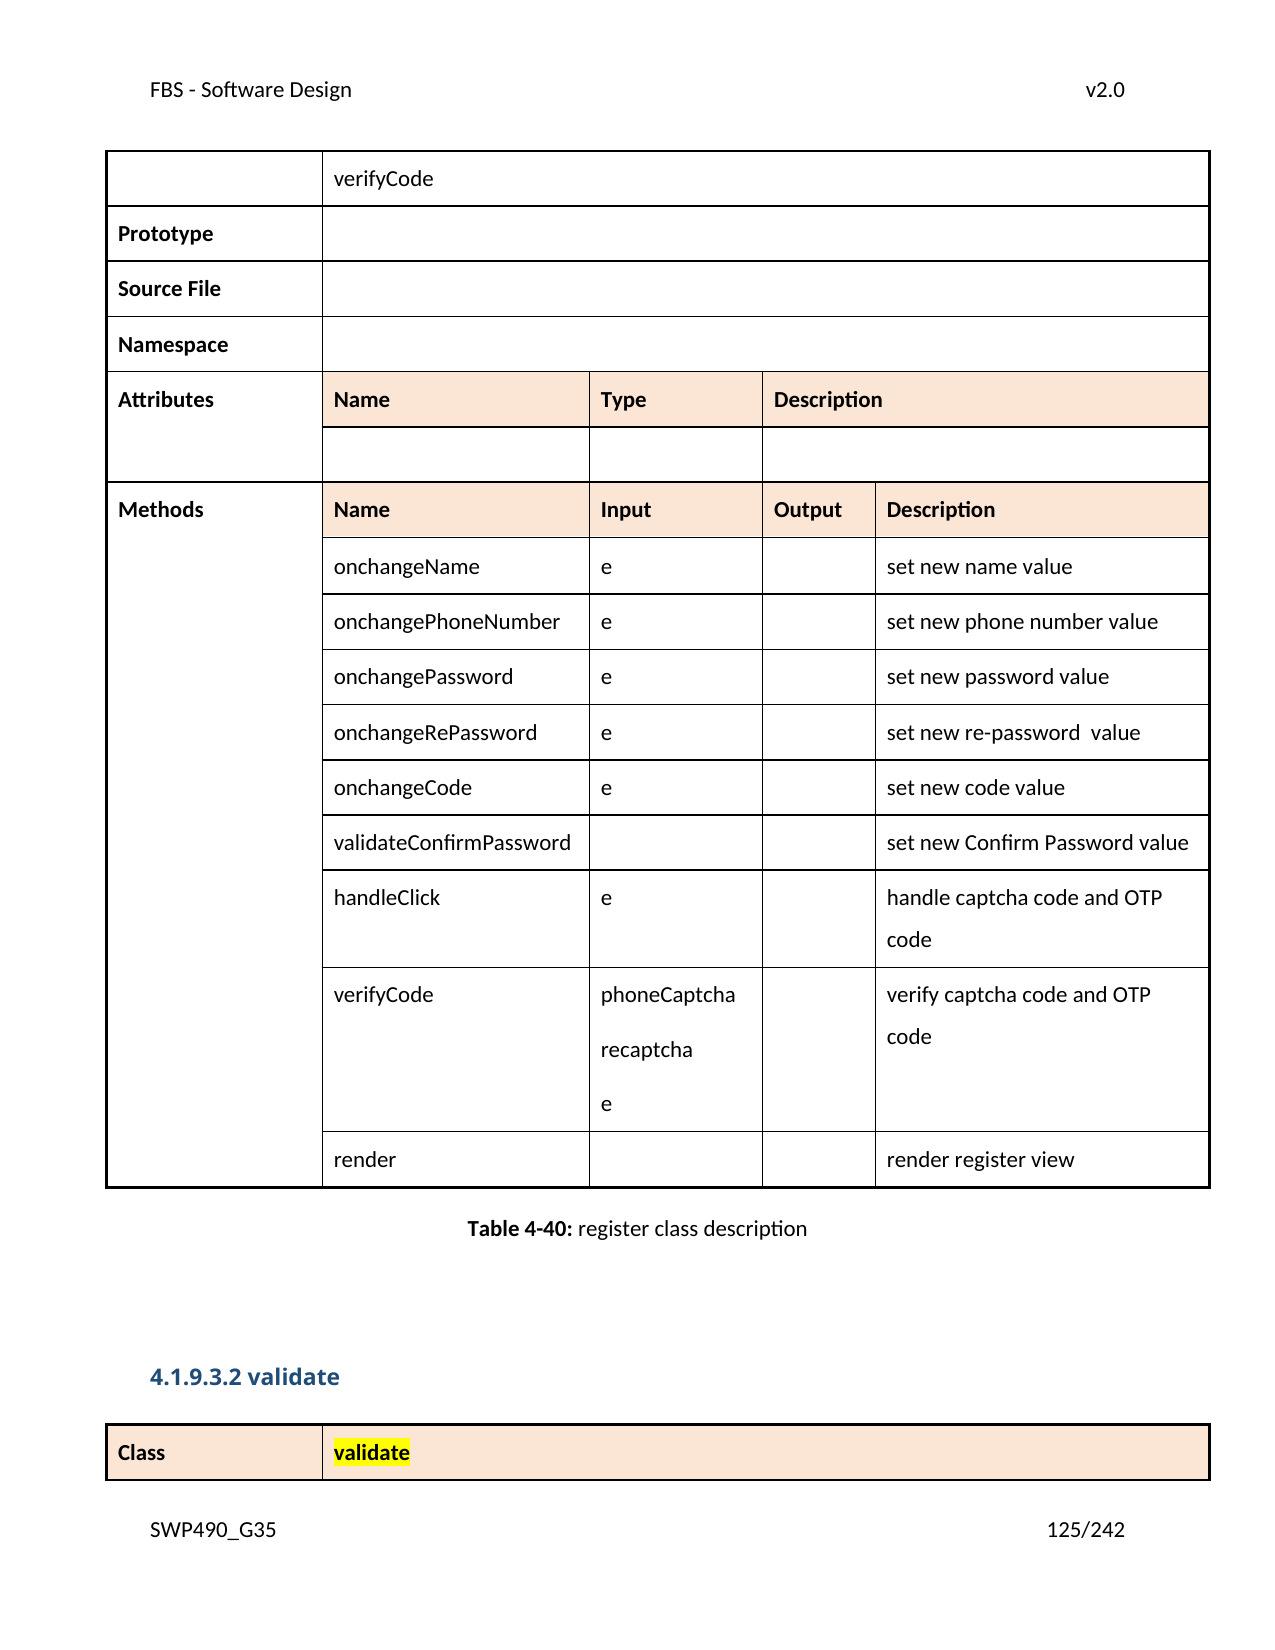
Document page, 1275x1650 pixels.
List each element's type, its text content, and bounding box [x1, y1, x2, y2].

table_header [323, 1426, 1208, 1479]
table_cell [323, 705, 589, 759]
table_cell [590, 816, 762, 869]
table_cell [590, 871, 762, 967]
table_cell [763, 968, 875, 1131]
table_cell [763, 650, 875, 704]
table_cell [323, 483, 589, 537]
text Table 4-40: register class description [150, 1214, 1125, 1242]
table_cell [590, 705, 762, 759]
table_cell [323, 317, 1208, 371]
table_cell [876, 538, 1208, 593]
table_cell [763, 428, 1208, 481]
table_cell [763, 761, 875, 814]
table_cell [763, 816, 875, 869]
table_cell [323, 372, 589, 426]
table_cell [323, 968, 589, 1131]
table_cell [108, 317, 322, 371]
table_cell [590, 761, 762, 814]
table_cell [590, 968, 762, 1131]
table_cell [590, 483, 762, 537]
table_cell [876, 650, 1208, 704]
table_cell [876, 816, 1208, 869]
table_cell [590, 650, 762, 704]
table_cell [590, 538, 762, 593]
subtitle 4.1.9.3.2 validate [150, 1361, 1125, 1392]
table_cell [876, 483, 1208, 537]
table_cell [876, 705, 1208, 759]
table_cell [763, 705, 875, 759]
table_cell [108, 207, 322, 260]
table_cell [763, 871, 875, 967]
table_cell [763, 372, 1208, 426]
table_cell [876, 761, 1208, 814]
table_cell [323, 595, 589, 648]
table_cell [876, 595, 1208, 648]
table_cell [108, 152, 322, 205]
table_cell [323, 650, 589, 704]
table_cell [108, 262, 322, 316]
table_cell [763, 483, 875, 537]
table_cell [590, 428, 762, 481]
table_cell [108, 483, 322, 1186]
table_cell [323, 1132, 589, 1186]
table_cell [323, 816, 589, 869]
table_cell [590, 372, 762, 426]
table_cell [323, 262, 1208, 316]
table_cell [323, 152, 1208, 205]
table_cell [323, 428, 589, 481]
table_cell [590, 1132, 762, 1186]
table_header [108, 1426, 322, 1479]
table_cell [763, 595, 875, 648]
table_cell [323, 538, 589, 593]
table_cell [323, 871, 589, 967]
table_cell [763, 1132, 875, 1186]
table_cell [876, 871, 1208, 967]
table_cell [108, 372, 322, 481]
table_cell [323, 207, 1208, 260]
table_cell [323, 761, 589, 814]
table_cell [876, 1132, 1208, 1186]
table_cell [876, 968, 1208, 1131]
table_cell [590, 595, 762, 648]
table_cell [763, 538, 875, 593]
